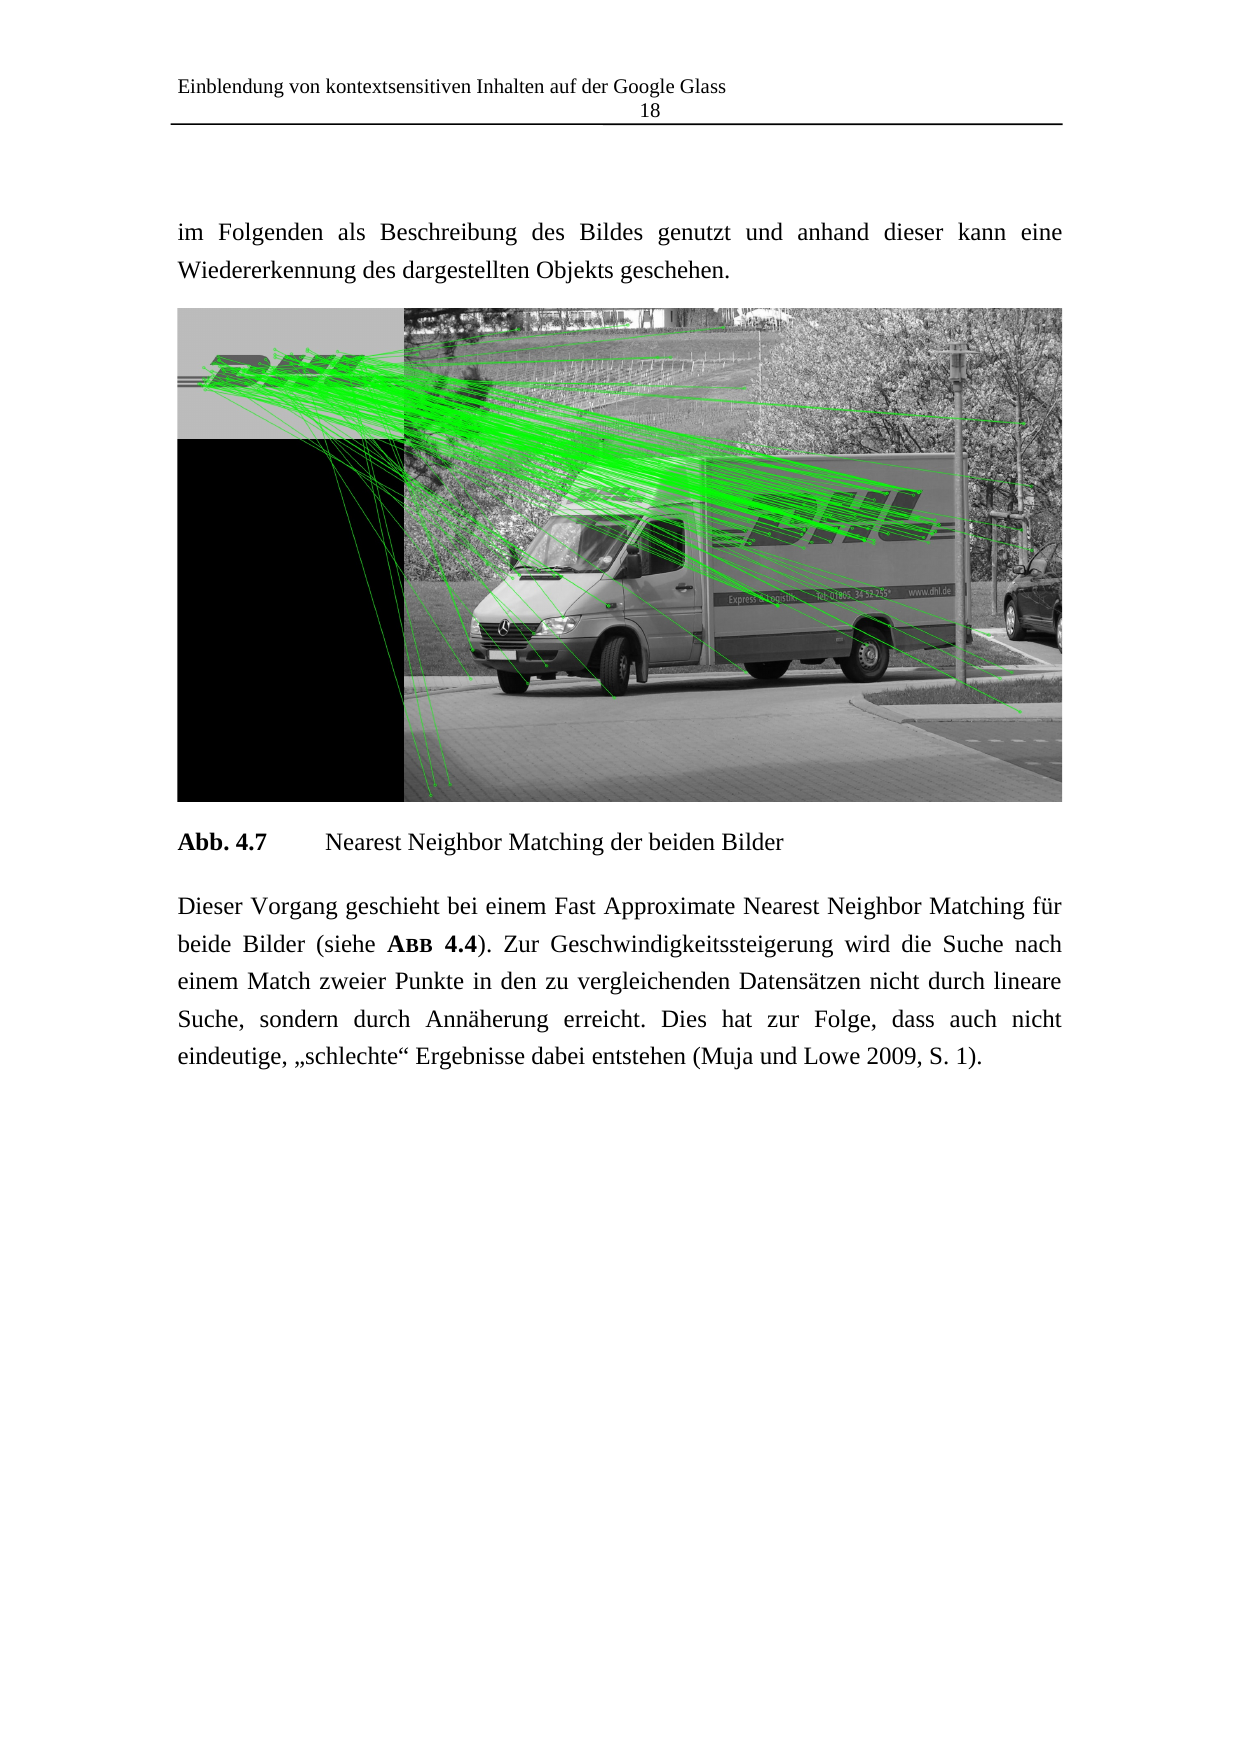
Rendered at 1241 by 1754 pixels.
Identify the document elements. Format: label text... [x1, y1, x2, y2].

text Dieser Vorgang geschieht bei einem Fast Approximate Nearest Neighbor Matching für beide Bilder (siehe Abb 4.4). Zur Geschwindigkeitssteigerung wird die Suche nach einem Match zweier Punkte in den zu vergleichenden Datensätzen nicht durch lineare Suche, sondern durch Annäherung erreicht. Dies hat zur Folge, dass auch nicht eindeutige, „schlechte“ Ergebnisse dabei entstehen (Muja und Lowe 2009, S. 1). [177, 882, 1063, 1070]
picture [177, 308, 1063, 802]
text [177, 208, 1063, 283]
